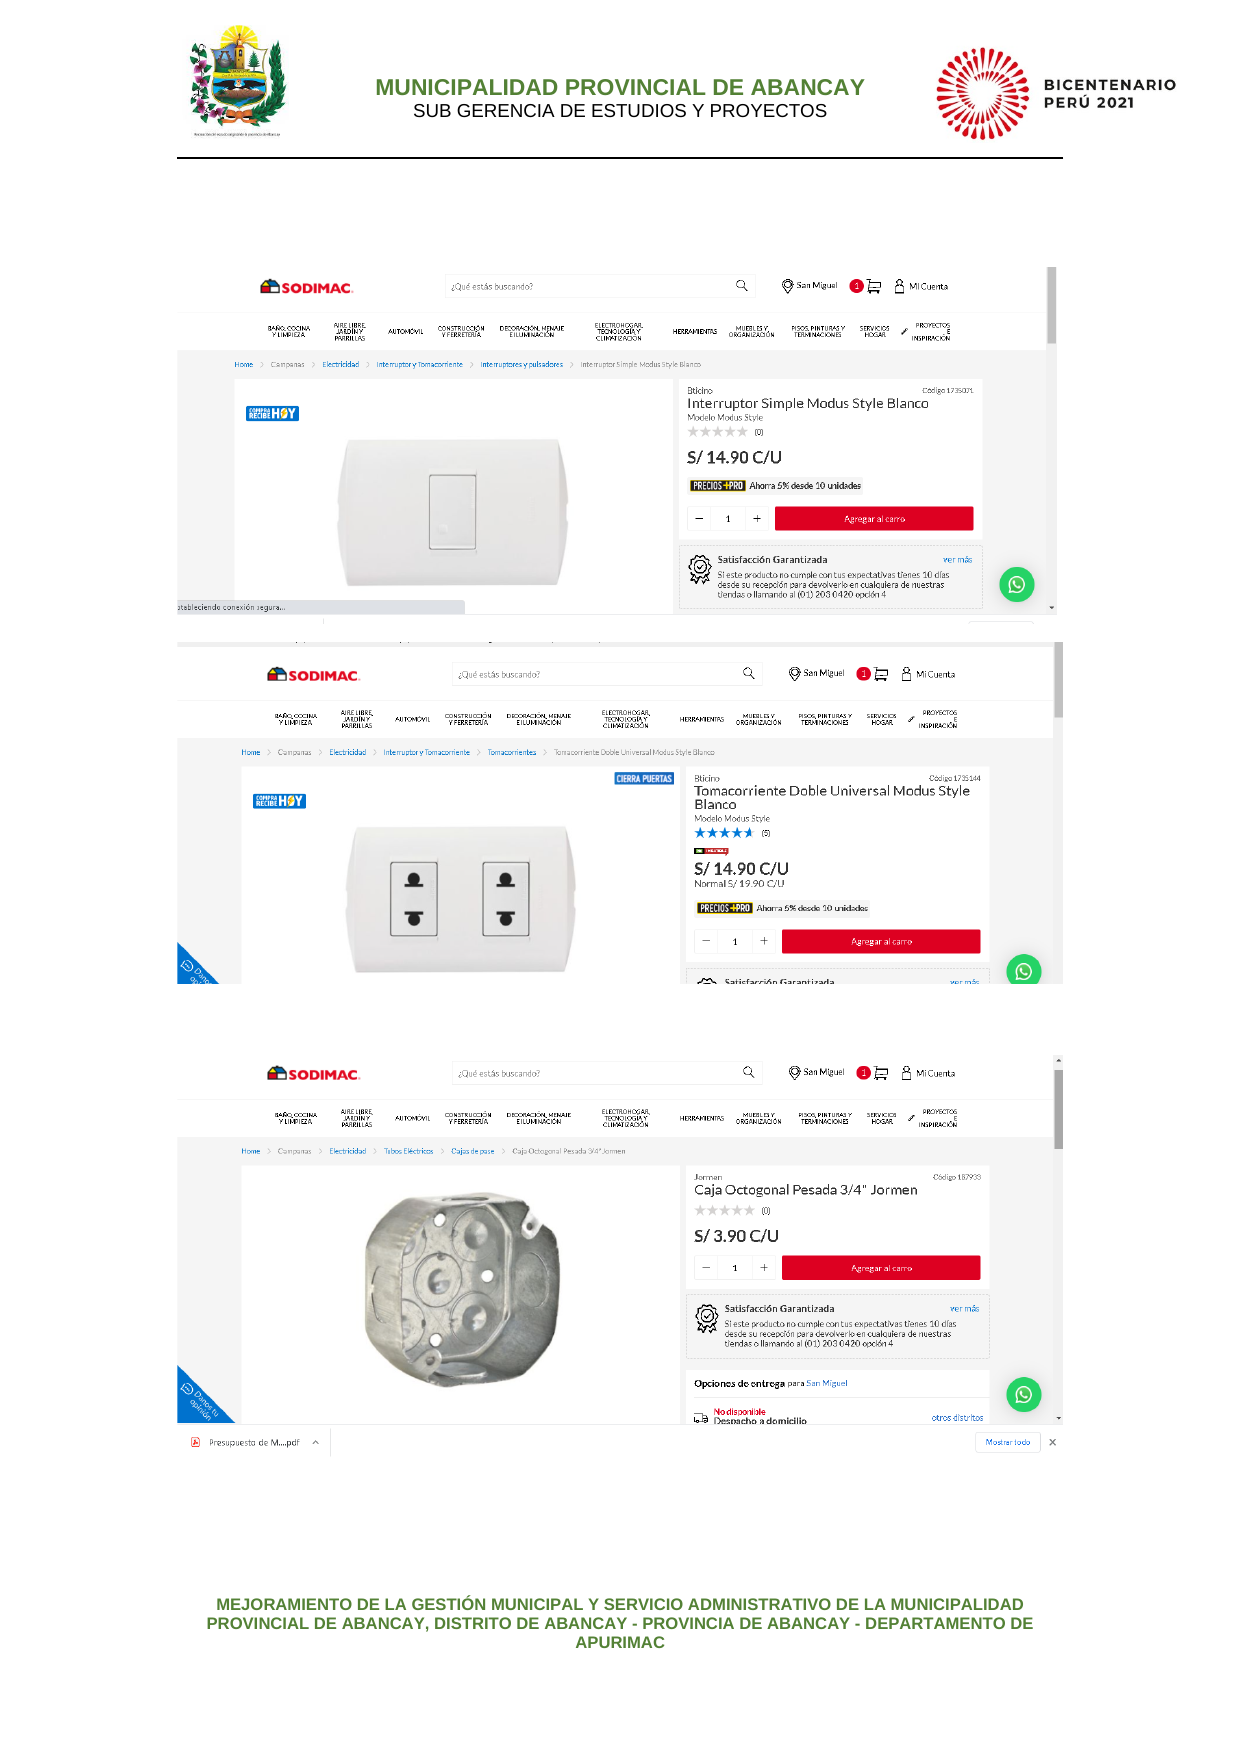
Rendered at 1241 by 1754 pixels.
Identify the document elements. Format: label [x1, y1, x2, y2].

picture [177, 267, 1057, 624]
picture [177, 1055, 1063, 1459]
picture [177, 25, 290, 141]
picture [928, 37, 1181, 143]
picture [177, 642, 1063, 984]
